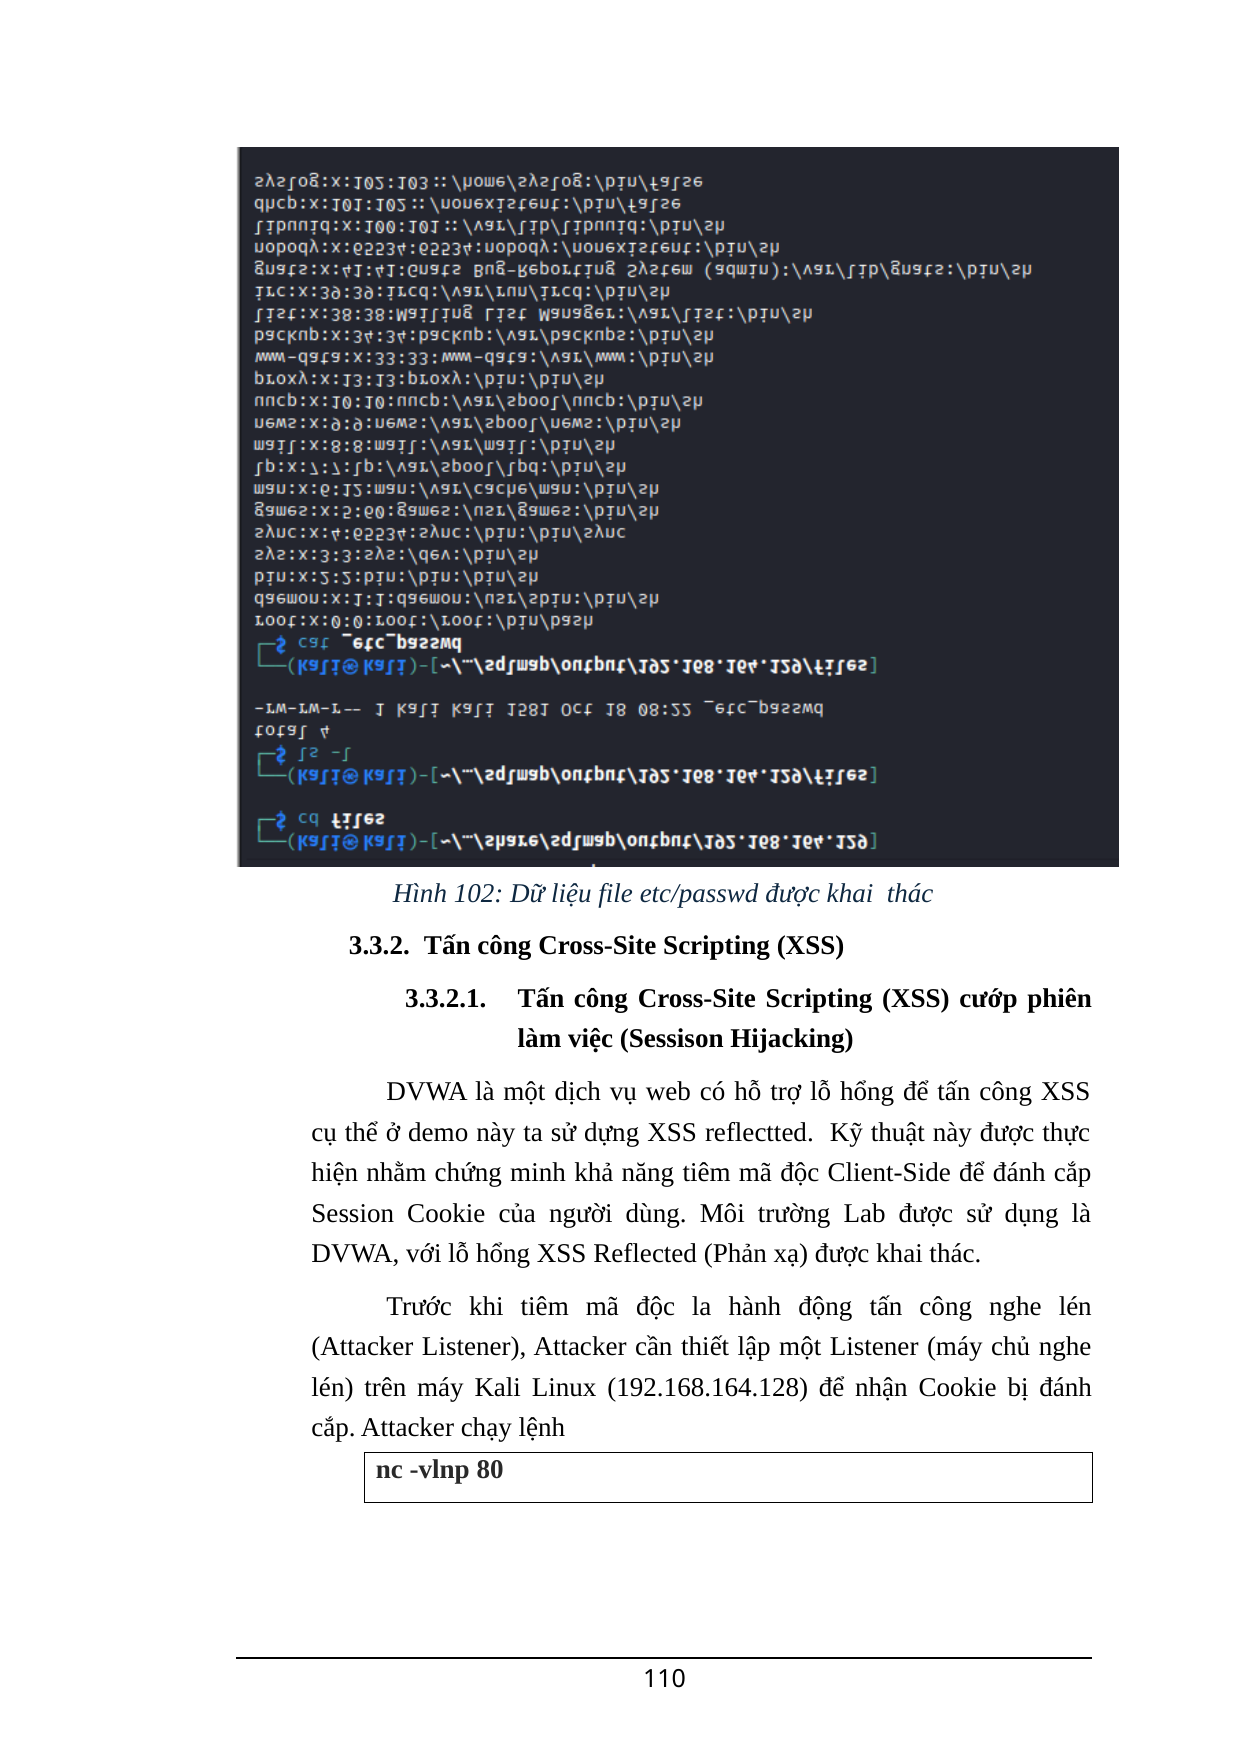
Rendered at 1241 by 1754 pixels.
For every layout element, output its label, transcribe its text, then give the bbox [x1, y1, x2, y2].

table_header nc -vlnp 80 [365, 1453, 1092, 1502]
text Hình 102: Dữ liệu file etc/passwd được khai thác [236, 877, 1092, 908]
text DVWA là một dịch vụ web có hỗ trợ lỗ hổng để tấn công XSS cụ thể ở demo này ta sử dựng XSS reflectted. Kỹ thuật này được thực hiện nhằm chứng minh khả năng tiêm mã độc Client-Side để đánh cắp Session Cookie của người dùng. Môi trường Lab được sử dụng là DVWA, với lỗ hổng XSS Reflected (Phản xạ) được khai thác. [311, 1076, 1092, 1268]
list Tấn công Cross-Site Scripting (XSS) cướp phiên làm việc (Sessison Hijacking) [405, 982, 1092, 1054]
picture [236, 147, 1119, 867]
list Tấn công Cross-Site Scripting (XSS) [349, 929, 1092, 960]
text Trước khi tiêm mã độc la hành động tấn công nghe lén (Attacker Listener), Attacker cần thiết lập một Listener (máy chủ nghe lén) trên máy Kali Linux (192.168.164.128) để nhận Cookie bị đánh cắp. Attacker chạy lệnh [311, 1290, 1092, 1442]
